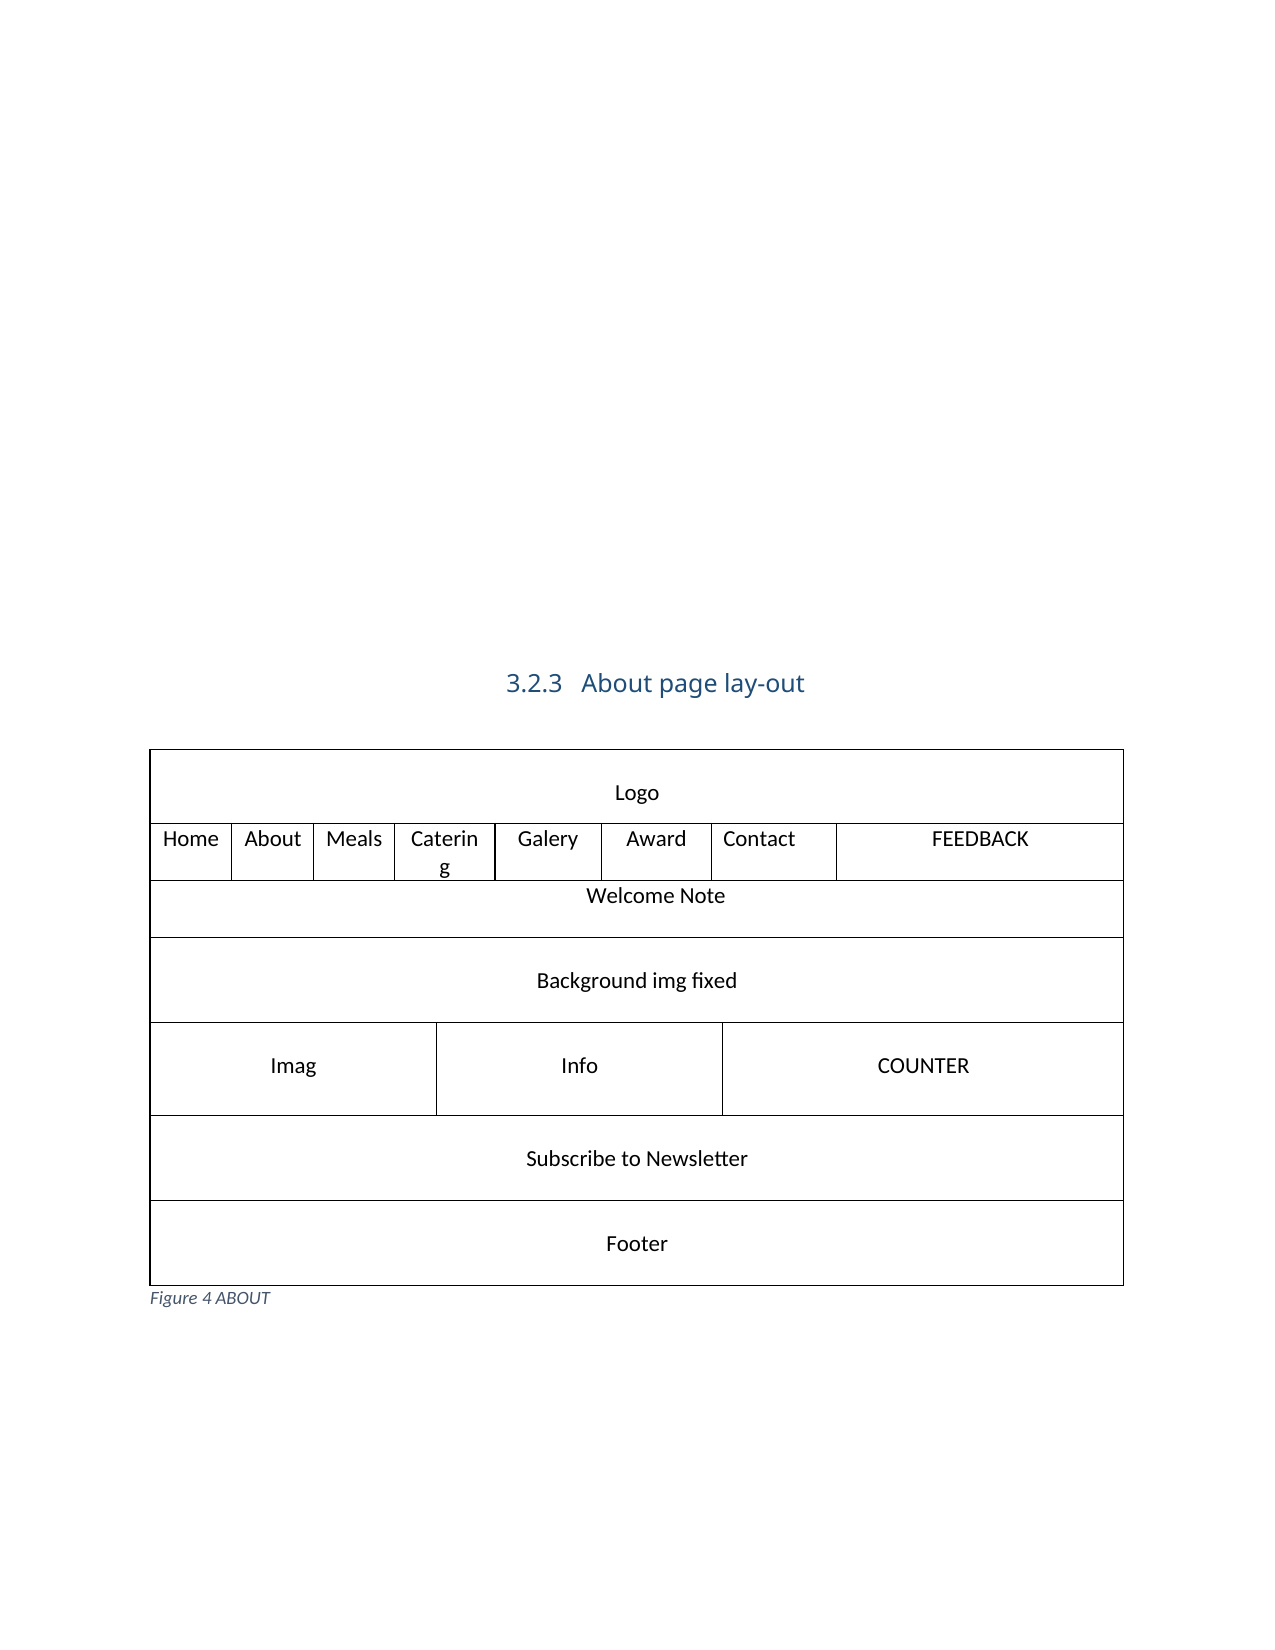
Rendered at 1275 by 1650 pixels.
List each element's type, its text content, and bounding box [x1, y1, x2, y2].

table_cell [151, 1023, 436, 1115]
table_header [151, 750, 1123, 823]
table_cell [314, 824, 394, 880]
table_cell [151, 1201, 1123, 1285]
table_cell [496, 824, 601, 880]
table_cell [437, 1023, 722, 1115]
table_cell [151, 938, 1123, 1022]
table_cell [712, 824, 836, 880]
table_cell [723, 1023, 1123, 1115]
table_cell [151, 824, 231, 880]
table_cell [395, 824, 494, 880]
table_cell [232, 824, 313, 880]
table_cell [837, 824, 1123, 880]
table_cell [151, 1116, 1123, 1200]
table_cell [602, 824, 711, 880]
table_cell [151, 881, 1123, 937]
subtitle About page lay-out [506, 666, 1125, 700]
